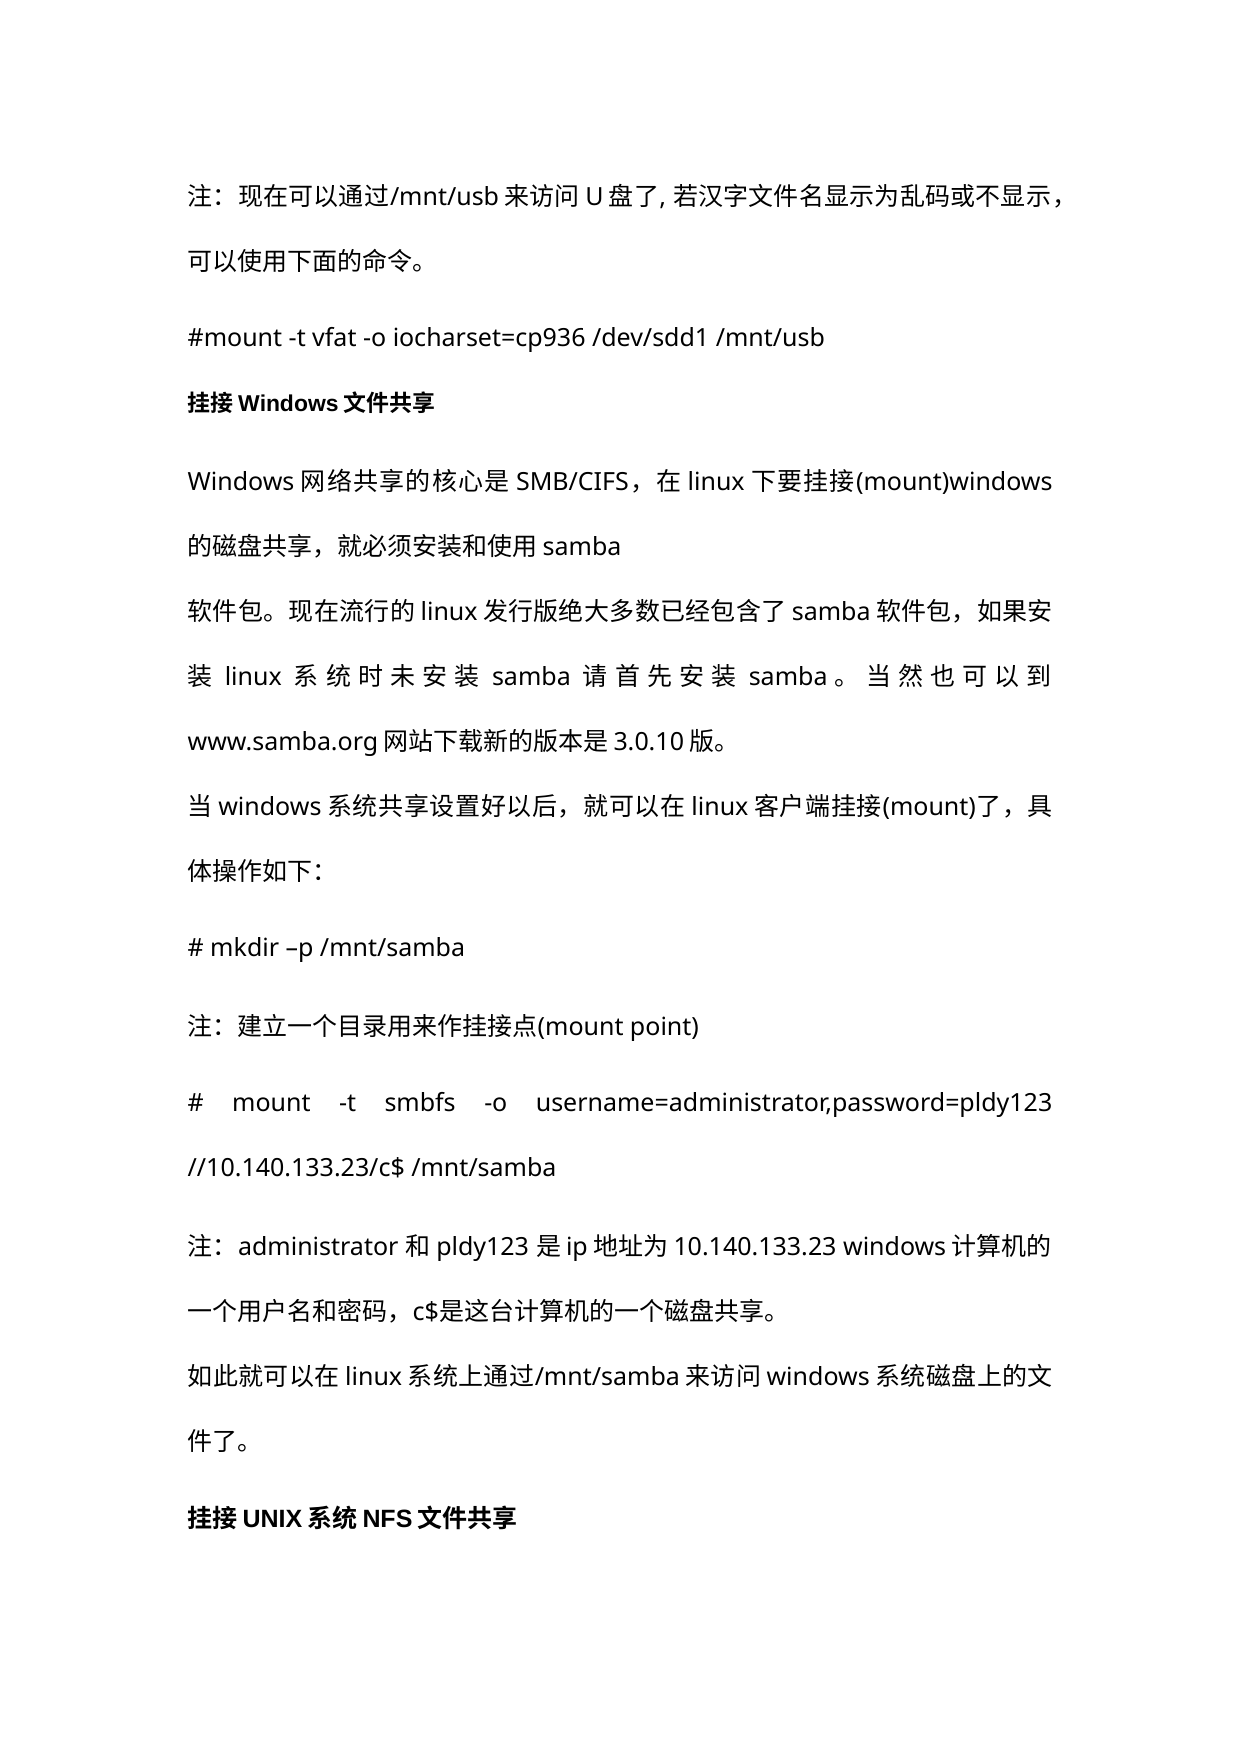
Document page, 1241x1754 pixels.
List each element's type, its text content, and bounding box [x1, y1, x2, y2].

text 挂接UNIX系统NFS文件共享 [187, 1484, 1053, 1549]
text Windows网络共享的核心是SMB/CIFS，在linux下要挂接(mount)windows的磁盘共享，就必须安装和使用samba 软件包。现在流行的linux发行版绝大多数已经包含了samba软件包，如果安装linux系统时未安装samba请首先安装samba。当然也可以到www.samba.org网站下载新的版本是3.0.10版。 当windows系统共享设置好以后，就可以在linux客户端挂接(mount)了，具体操作如下： [187, 447, 1053, 902]
text # mkdir –p /mnt/samba [187, 914, 1053, 979]
text #mount -t vfat -o iocharset=cp936 /dev/sdd1 /mnt/usb [187, 304, 1053, 369]
text 挂接Windows文件共享 [187, 369, 1053, 434]
text 注：建立一个目录用来作挂接点(mount point) [187, 992, 1053, 1057]
text 注：administrator 和 pldy123 是ip地址为10.140.133.23 windows计算机的一个用户名和密码，c$是这台计算机的一个磁盘共享。 如此就可以在linux系统上通过/mnt/samba来访问windows系统磁盘上的文件了。 [187, 1212, 1053, 1472]
text 注：现在可以通过/mnt/usb来访问U盘了, 若汉字文件名显示为乱码或不显示，可以使用下面的命令。 [187, 162, 1053, 292]
text # mount -t smbfs -o username=administrator,password=pldy123 //10.140.133.23/c$ /mnt/samba [187, 1069, 1053, 1199]
